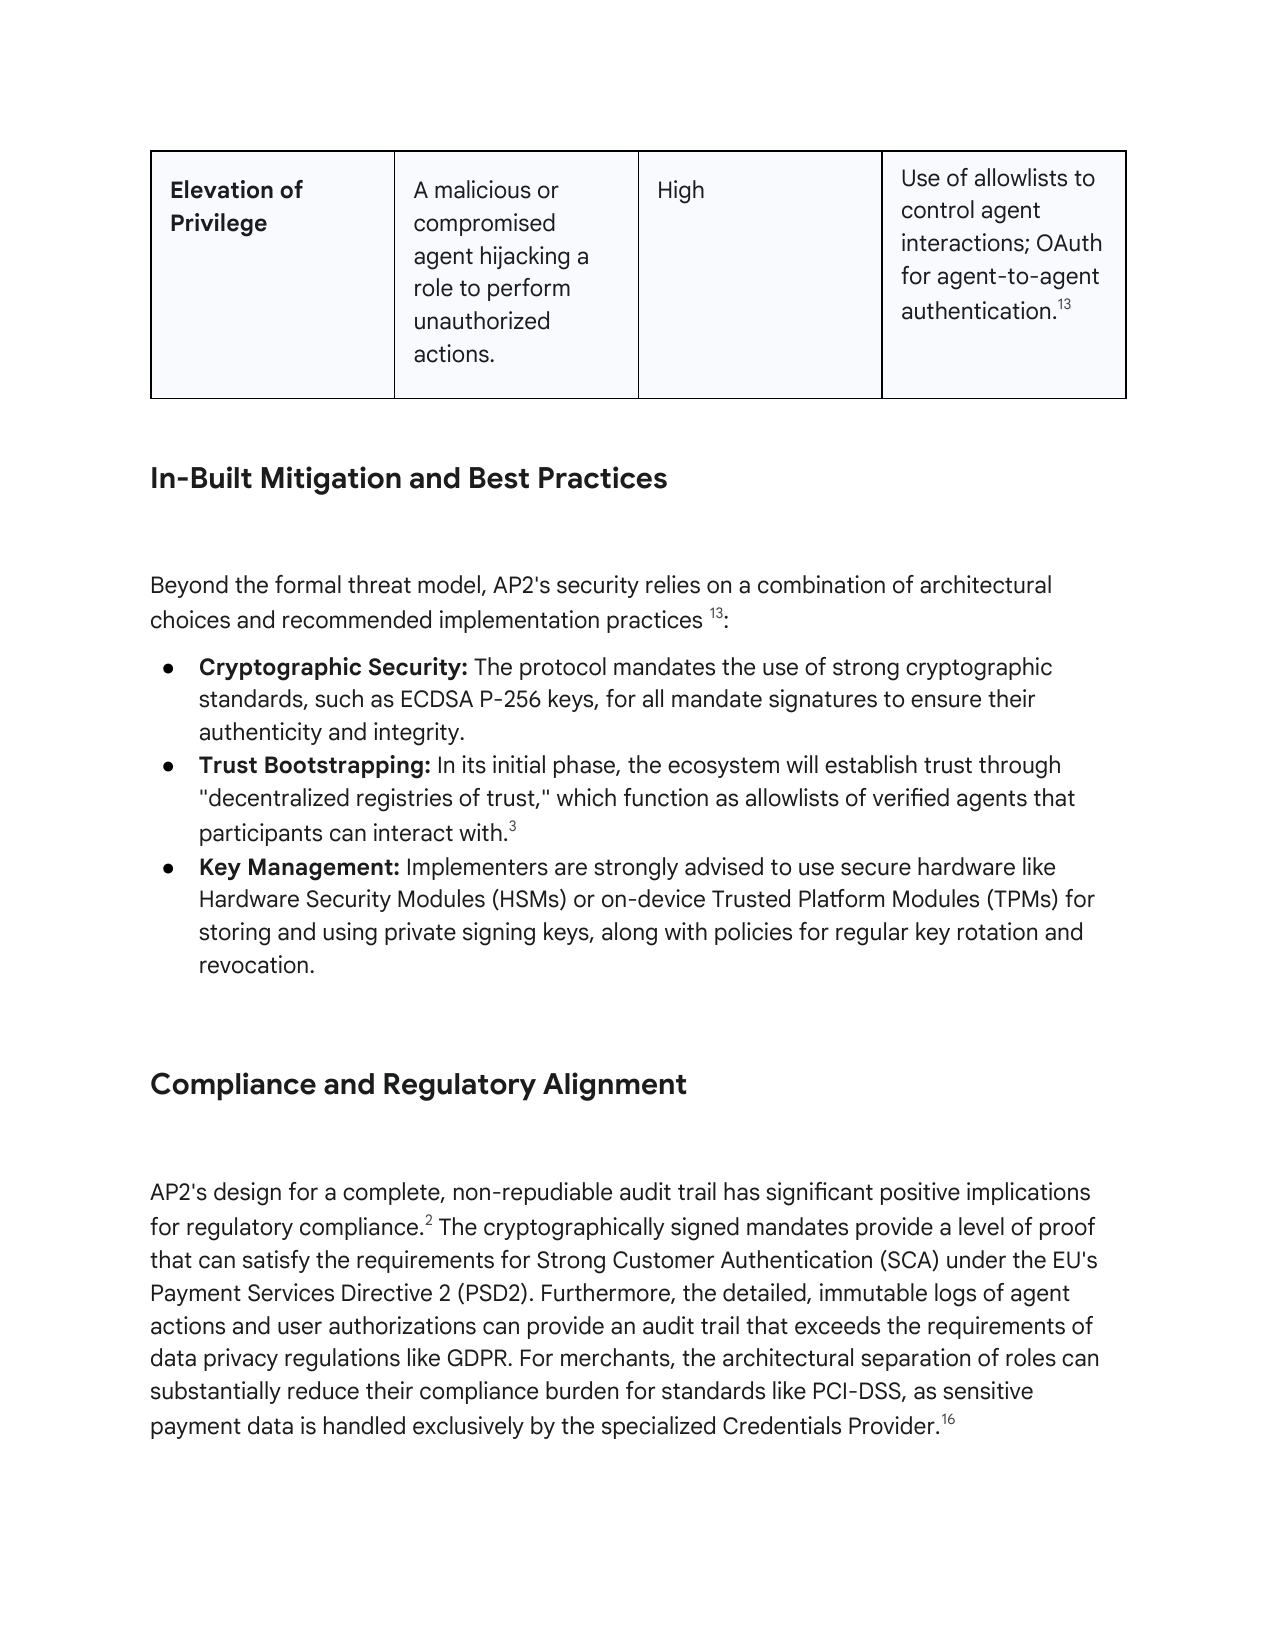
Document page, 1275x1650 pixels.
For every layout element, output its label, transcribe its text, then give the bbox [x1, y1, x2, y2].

list Key Management: Implementers are strongly advised to use secure hardware like Hardware Security Modules (HSMs) or on-device Trusted Platform Modules (TPMs) for storing and using private signing keys, along with policies for regular key rotation and revocation. [161, 853, 1125, 979]
table_cell High [639, 152, 881, 397]
table_cell Elevation of Privilege [152, 152, 394, 397]
text Beyond the formal threat model, AP2's security relies on a combination of architectural choices and recommended implementation practices 13: [150, 572, 1125, 636]
table_cell A malicious or compromised agent hijacking a role to perform unauthorized actions. [395, 152, 638, 397]
text AP2's design for a complete, non-repudiable audit trail has significant positive implications for regulatory compliance.2 The cryptographically signed mandates provide a level of proof that can satisfy the requirements for Strong Customer Authentication (SCA) under the EU's Payment Services Directive 2 (PSD2). Furthermore, the detailed, immutable logs of agent actions and user authorizations can provide an audit trail that exceeds the requirements of data privacy regulations like GDPR. For merchants, the architectural separation of roles can substantially reduce their compliance burden for standards like PCI-DSS, as sensitive payment data is handled exclusively by the specialized Credentials Provider.16 [150, 1178, 1125, 1442]
list Cryptographic Security: The protocol mandates the use of strong cryptographic standards, such as ECDSA P-256 keys, for all mandate signatures to ensure their authenticity and integrity. [161, 653, 1125, 747]
subtitle Compliance and Regulatory Alignment [150, 1066, 1125, 1103]
table_cell Use of allowlists to control agent interactions; OAuth for agent-to-agent authentication.13 [883, 152, 1125, 397]
list Trust Bootstrapping: In its initial phase, the ecosystem will establish trust through "decentralized registries of trust," which function as allowlists of verified agents that participants can interact with.3 [161, 751, 1125, 848]
subtitle In-Built Mitigation and Best Practices [150, 460, 1125, 496]
